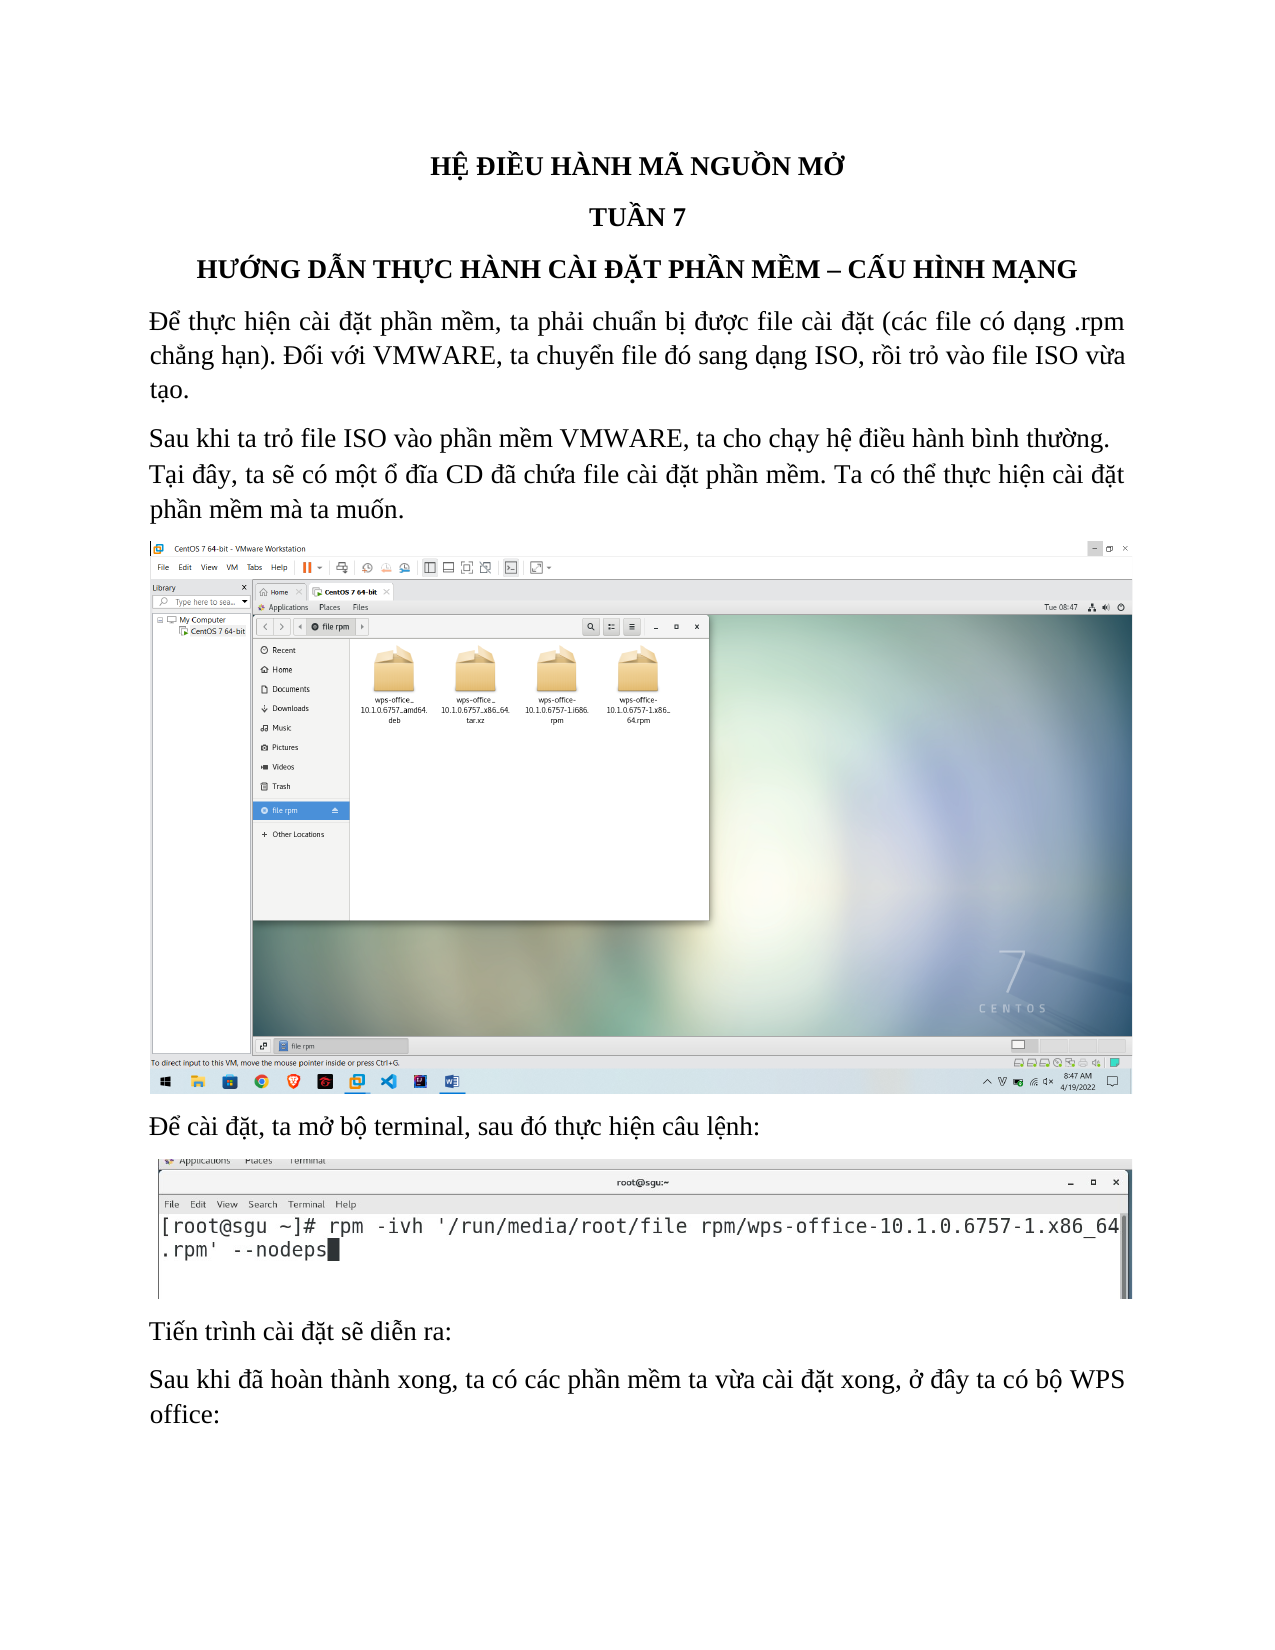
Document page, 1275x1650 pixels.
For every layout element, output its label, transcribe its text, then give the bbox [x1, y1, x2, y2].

text Tại đây, ta sẽ có một ổ đĩa CD đã chứa file cài đặt phần mềm. Ta có thể thực hiện cài đặt phần mềm mà ta muốn. [148, 458, 1127, 524]
text TUẦN 7 [150, 202, 1125, 233]
text Để thực hiện cài đặt phần mềm, ta phải chuẩn bị được file cài đặt (các file có dạng .rpm chẳng hạn). Đối với VMWARE, ta chuyển file đó sang dạng ISO, rồi trỏ vào file ISO vừa tạo. [148, 305, 1127, 404]
text HỆ ĐIỀU HÀNH MÃ NGUỒN MỞ [150, 150, 1125, 181]
text Sau khi đã hoàn thành xong, ta có các phần mềm ta vừa cài đặt xong, ở đây ta có bộ WPS office: [148, 1364, 1127, 1429]
picture [150, 541, 1133, 1094]
picture [158, 1159, 1133, 1299]
text Để cài đặt, ta mở bộ terminal, sau đó thực hiện câu lệnh: [148, 1110, 1127, 1141]
text HƯỚNG DẪN THỰC HÀNH CÀI ĐẶT PHẦN MỀM – CẤU HÌNH MẠNG [150, 253, 1125, 284]
text Sau khi ta trỏ file ISO vào phần mềm VMWARE, ta cho chạy hệ điều hành bình thường. [148, 422, 1127, 453]
text Tiến trình cài đặt sẽ diễn ra: [148, 1315, 1127, 1346]
